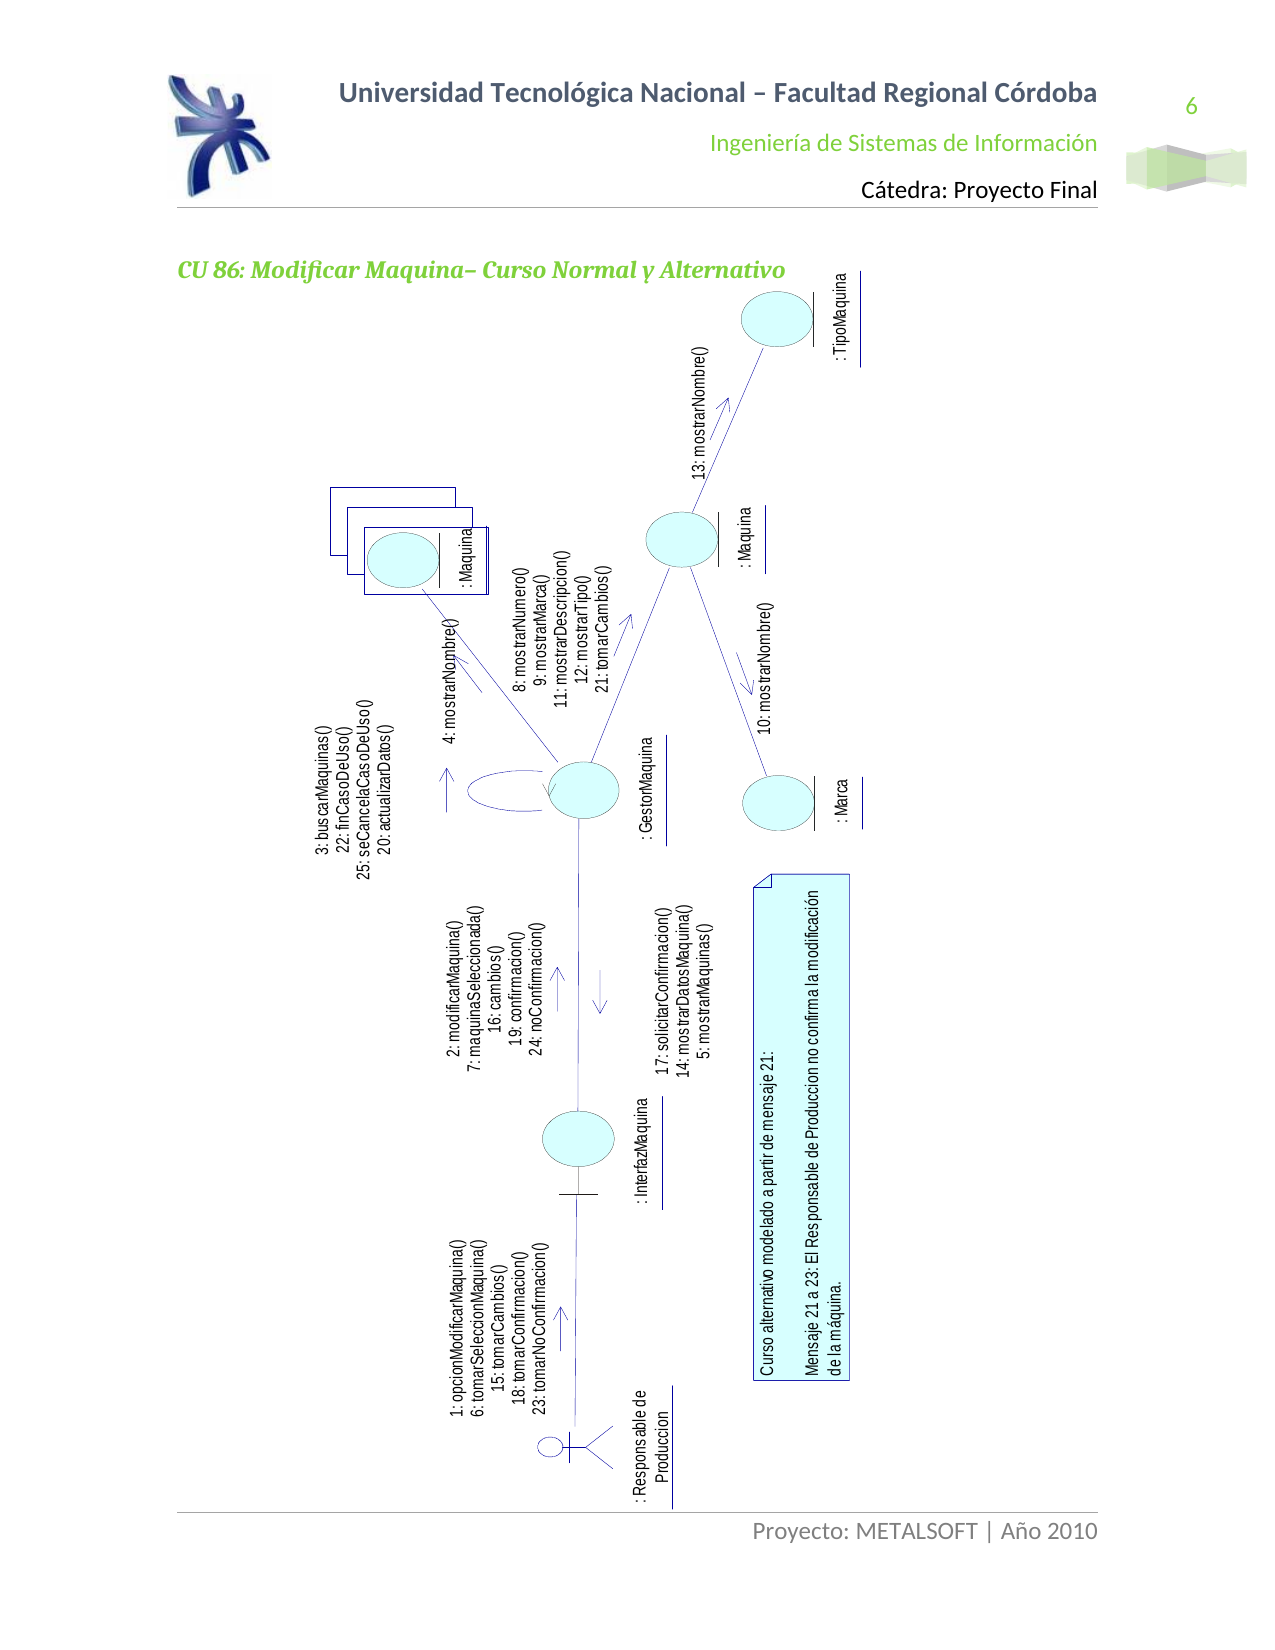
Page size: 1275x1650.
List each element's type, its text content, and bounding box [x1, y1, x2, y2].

picture [167, 74, 272, 199]
text CU 86: Modificar Maquina– Curso Normal y Alternativo [177, 256, 1098, 284]
